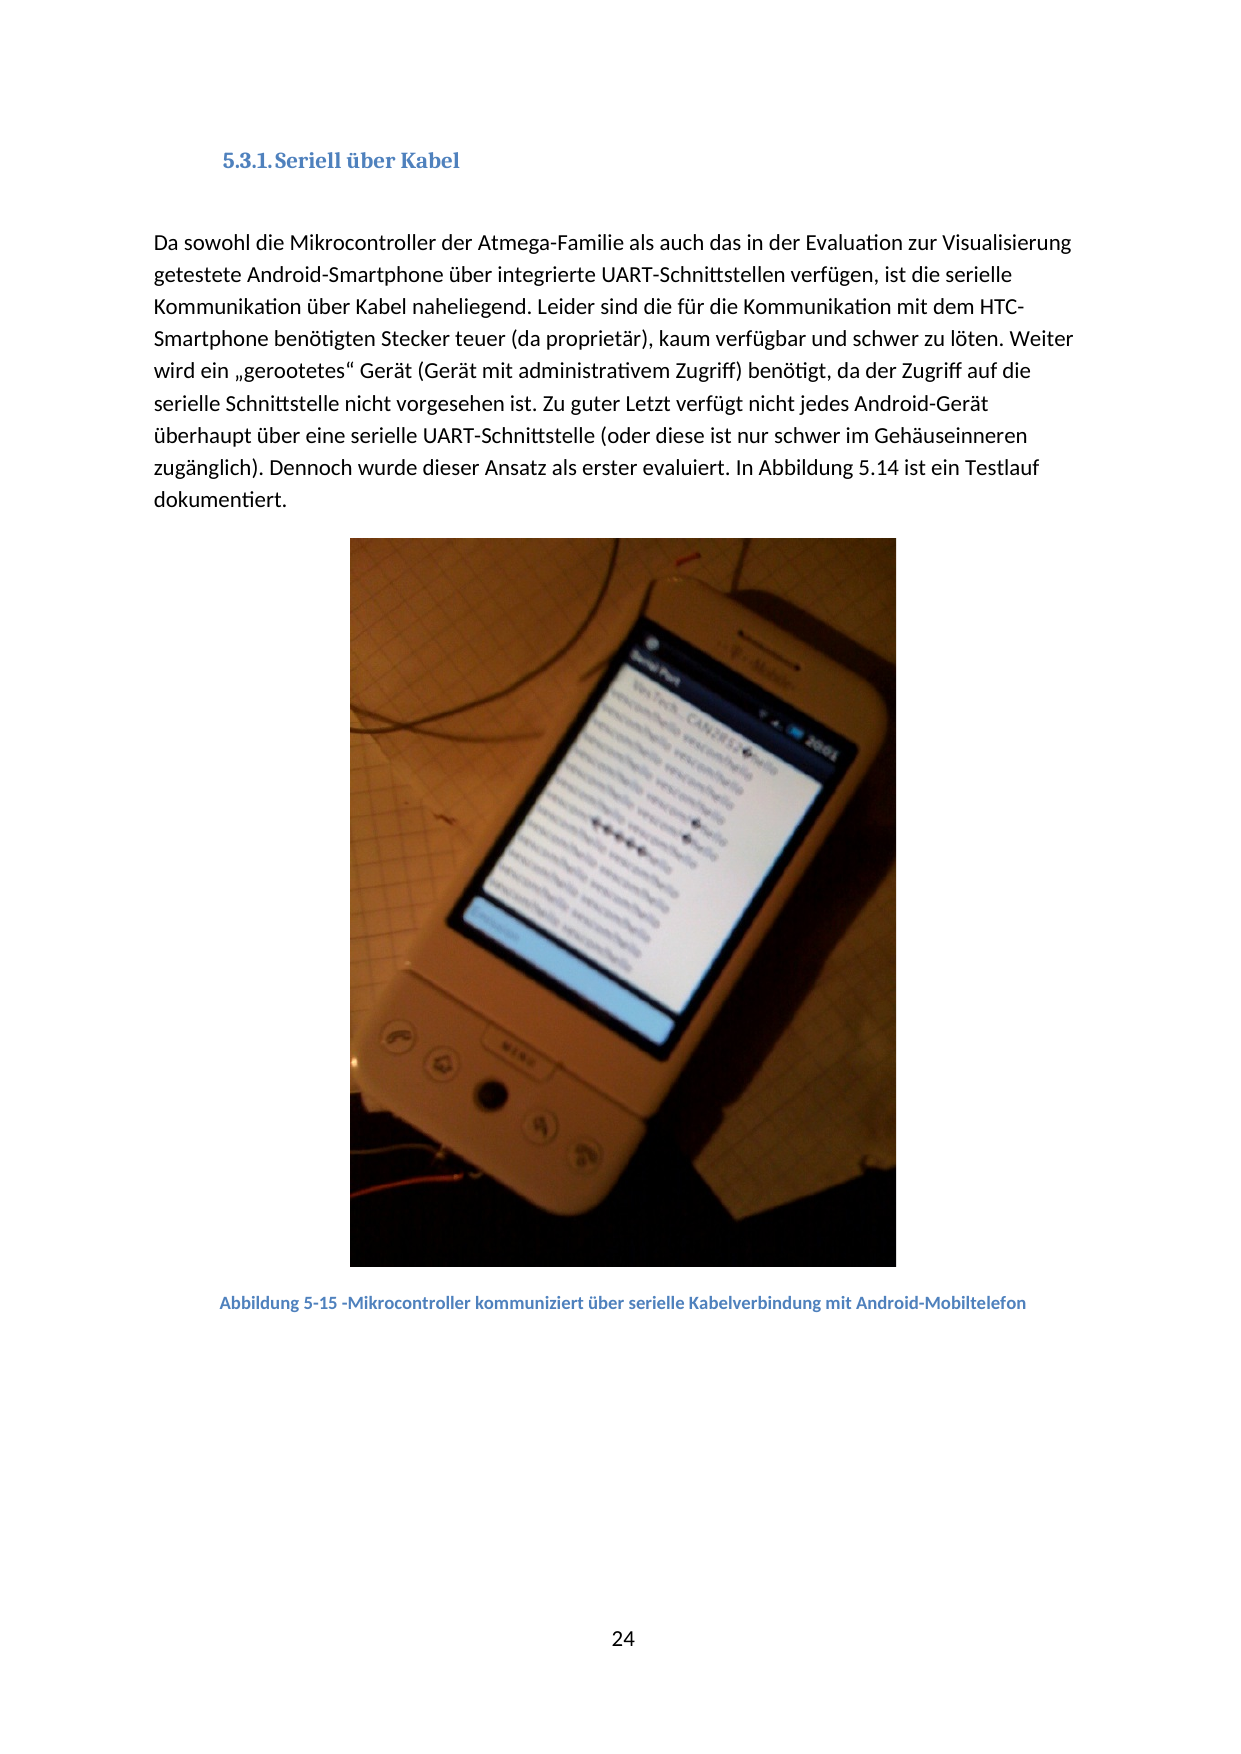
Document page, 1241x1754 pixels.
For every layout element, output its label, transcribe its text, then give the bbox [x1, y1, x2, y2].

picture [350, 538, 897, 1267]
subtitle Seriell über Kabel [223, 148, 1093, 174]
text Da sowohl die Mikrocontroller der Atmega-Familie als auch das in der Evaluation zur Visualisierung getestete Android-Smartphone über integrierte UART-Schnittstellen verfügen, ist die serielle Kommunikation über Kabel naheliegend. Leider sind die für die Kommunikation mit dem HTC-Smartphone benötigten Stecker teuer (da proprietär), kaum verfügbar und schwer zu löten. Weiter wird ein „gerootetes“ Gerät (Gerät mit administrativem Zugriff) benötigt, da der Zugriff auf die serielle Schnittstelle nicht vorgesehen ist. Zu guter Letzt verfügt nicht jedes Android-Gerät überhaupt über eine serielle UART-Schnittstelle (oder diese ist nur schwer im Gehäuseinneren zugänglich). Dennoch wurde dieser Ansatz als erster evaluiert. In Abbildung 5.14 ist ein Testlauf dokumentiert. [153, 228, 1093, 513]
